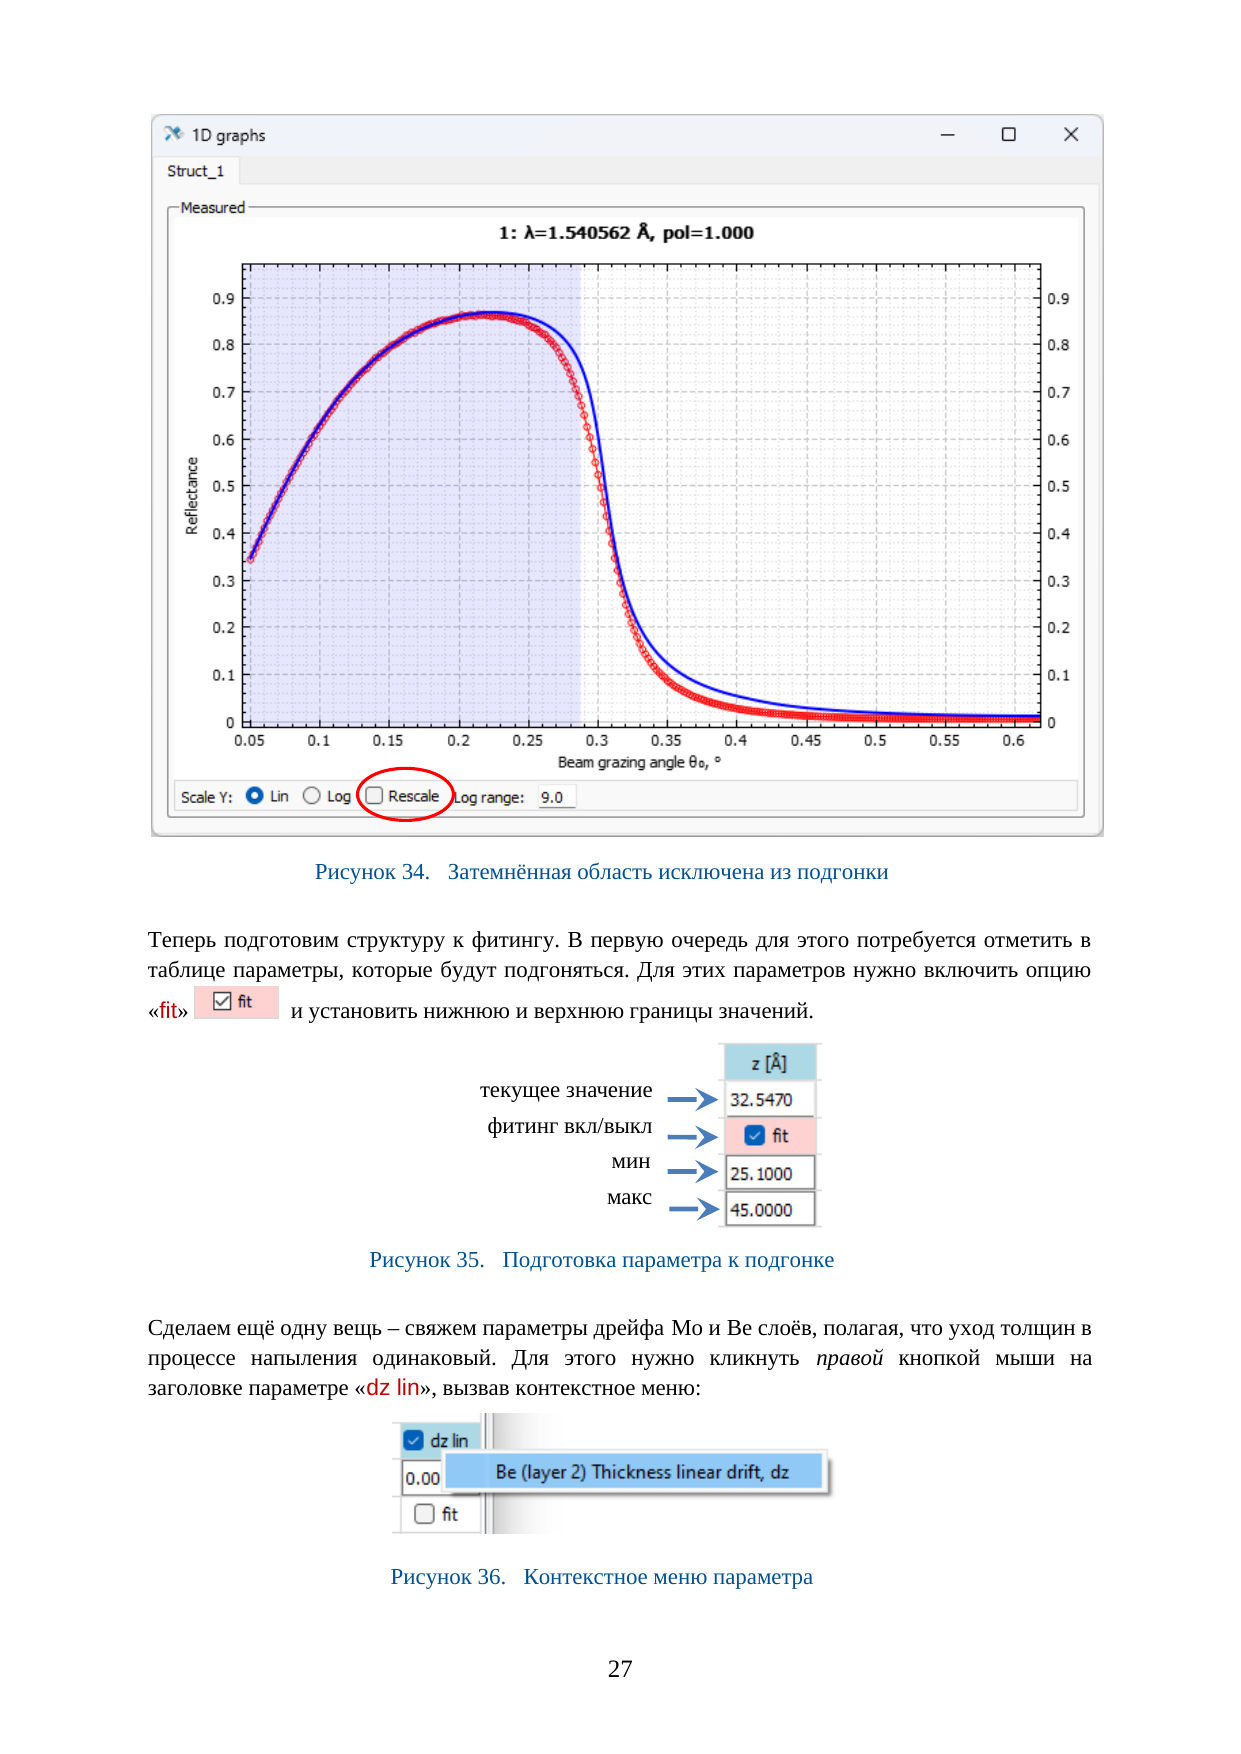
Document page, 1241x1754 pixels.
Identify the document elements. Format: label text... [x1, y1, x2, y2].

list Затемнённая область исключена из подгонки [178, 837, 1093, 884]
picture [151, 114, 1104, 837]
picture [194, 986, 279, 1019]
list Подготовка параметра к подгонке [178, 1065, 1093, 1272]
picture [392, 1413, 844, 1534]
text Теперь подготовим структуру к фитингу. В первую очередь для этого потребуется отметить в таблице параметры, которые будут подгоняться. Для этих параметров нужно включить опцию «fit» и установить нижнюю и верхнюю границы значений. [148, 926, 1093, 1023]
text Сделаем ещё одну вещь – свяжем параметры дрейфа Mo и Be слоёв, полагая, что уход толщин в процессе напыления одинаковый. Для этого нужно кликнуть правой кнопкой мыши на заголовке параметре «dz lin», вызвав контекстное меню: [148, 1314, 1093, 1401]
list Контекстное меню параметра [178, 1442, 1093, 1589]
picture [718, 1037, 822, 1234]
